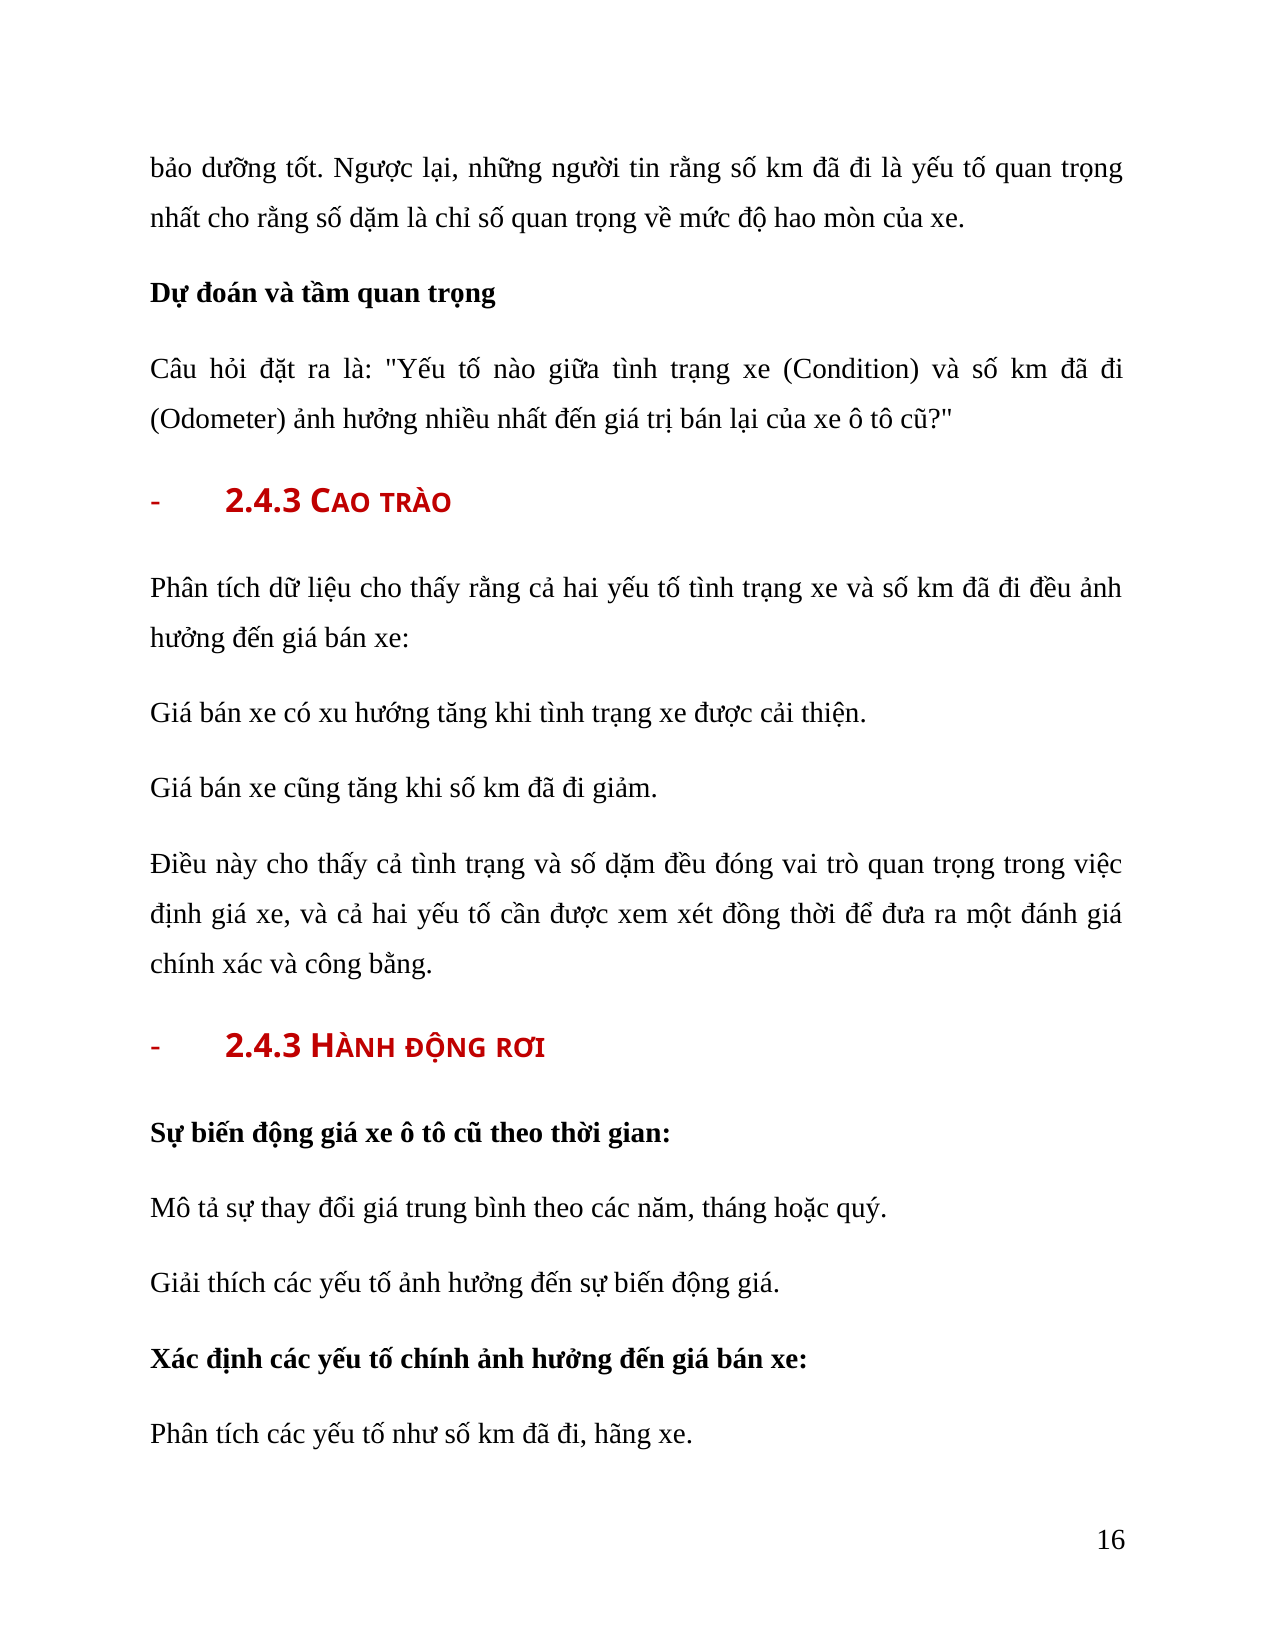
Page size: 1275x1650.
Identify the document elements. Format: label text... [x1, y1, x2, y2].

subtitle 2.4.3 Cao trào [150, 477, 1125, 522]
text Xác định các yếu tố chính ảnh hưởng đến giá bán xe: [150, 1341, 1125, 1374]
text Điều này cho thấy cả tình trạng và số dặm đều đóng vai trò quan trọng trong việc định giá xe, và cả hai yếu tố cần được xem xét đồng thời để đưa ra một đánh giá chính xác và công bằng. [150, 846, 1125, 980]
text Phân tích dữ liệu cho thấy rằng cả hai yếu tố tình trạng xe và số km đã đi đều ảnh hưởng đến giá bán xe: [150, 570, 1125, 653]
text Giá bán xe cũng tăng khi số km đã đi giảm. [150, 771, 1125, 804]
text Câu hỏi đặt ra là: "Yếu tố nào giữa tình trạng xe (Condition) và số km đã đi (Odometer) ảnh hưởng nhiều nhất đến giá trị bán lại của xe ô tô cũ?" [150, 351, 1125, 435]
text Mô tả sự thay đổi giá trung bình theo các năm, tháng hoặc quý. [150, 1190, 1125, 1224]
text Phân tích các yếu tố như số km đã đi, hãng xe. [150, 1416, 1125, 1450]
text Giá bán xe có xu hướng tăng khi tình trạng xe được cải thiện. [150, 695, 1125, 729]
text Giải thích các yếu tố ảnh hưởng đến sự biến động giá. [150, 1266, 1125, 1299]
text Sự biến động giá xe ô tô cũ theo thời gian: [150, 1115, 1125, 1148]
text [150, 150, 1125, 234]
subtitle 2.4.3 Hành động rơi [150, 1022, 1125, 1067]
text Dự đoán và tầm quan trọng [150, 276, 1125, 309]
